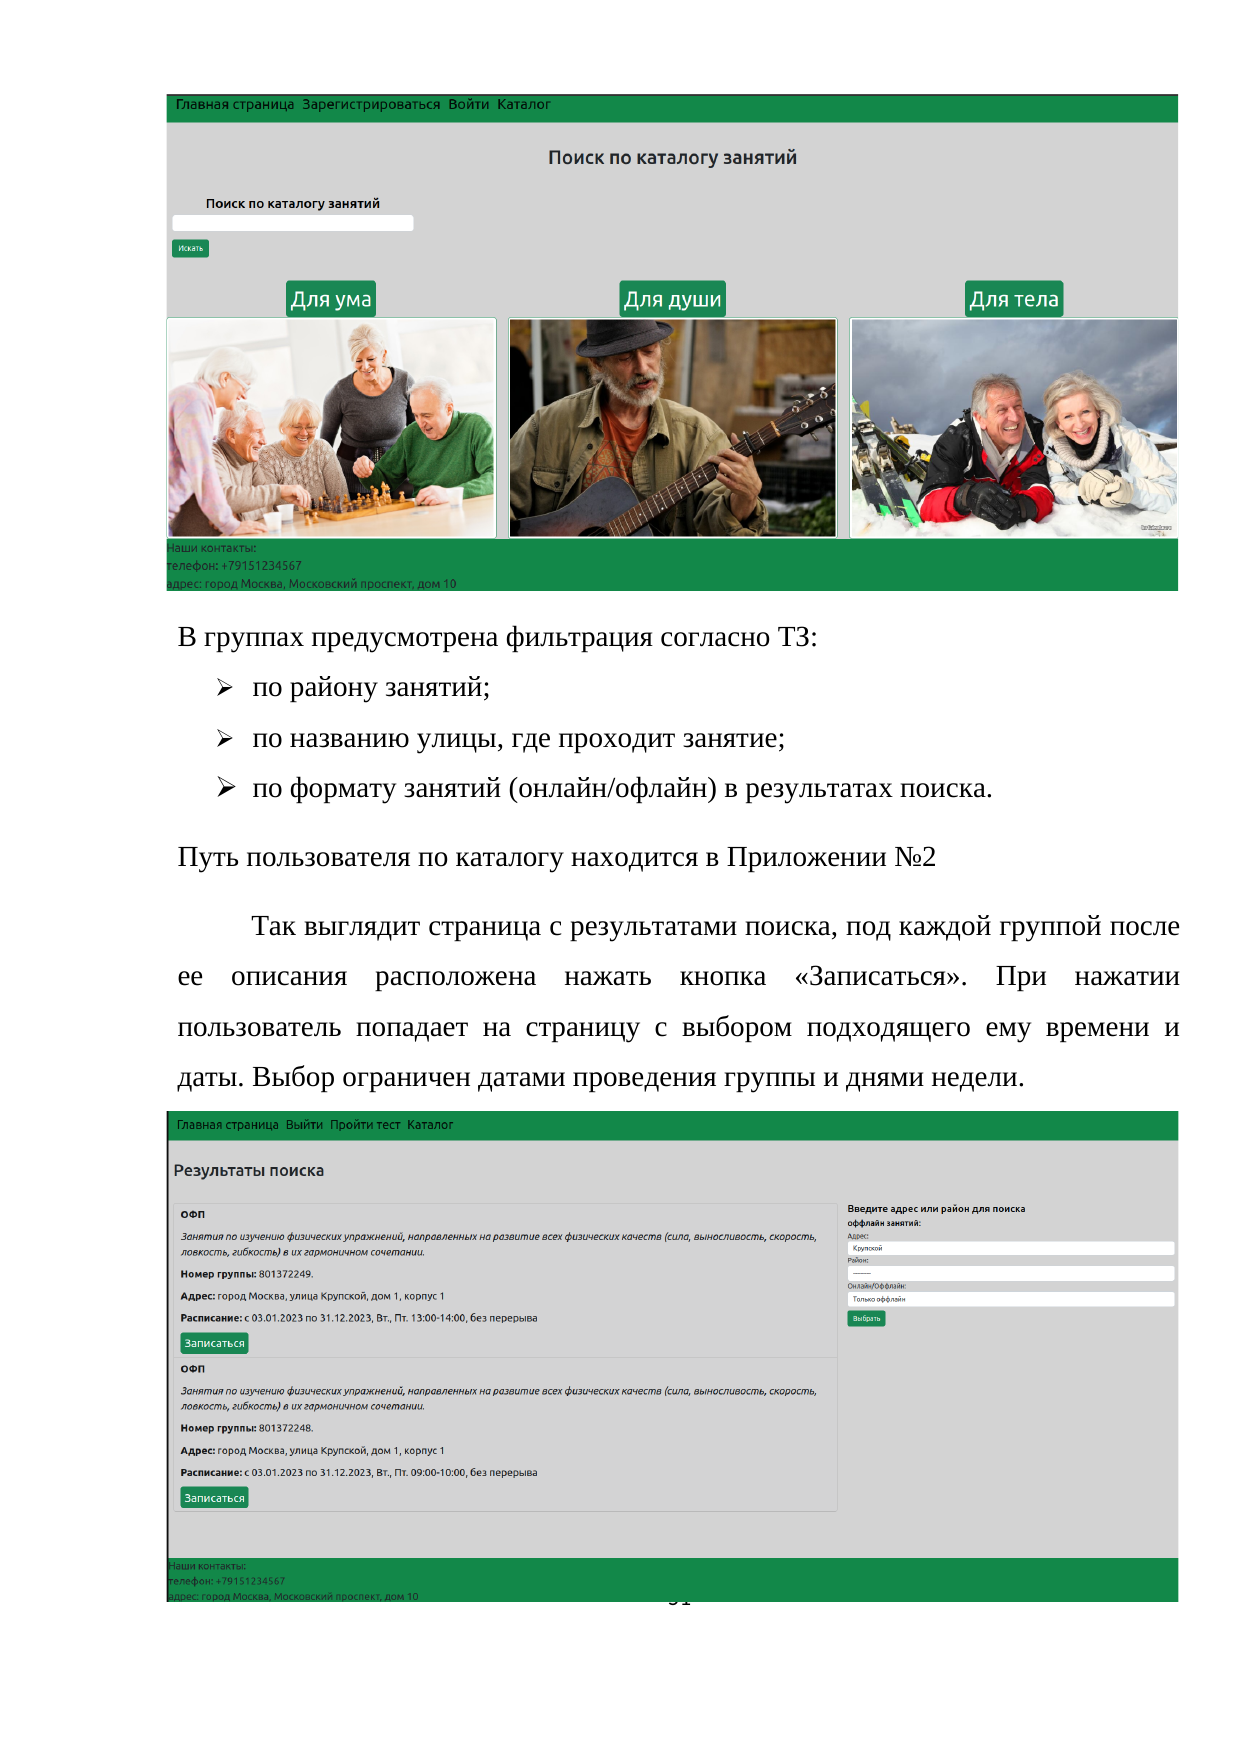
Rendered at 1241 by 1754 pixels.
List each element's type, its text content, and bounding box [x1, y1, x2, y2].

list по формату занятий (онлайн/офлайн) в результатах поиска. [215, 770, 1181, 804]
text Так выглядит страница с результатами поиска, под каждой группой после ее описания расположена нажать кнопка «Записаться». При нажатии пользователь попадает на страницу с выбором подходящего ему времени и даты. Выбор ограничен датами проведения группы и днями недели. [177, 908, 1181, 1093]
picture [166, 1111, 1179, 1602]
list по району занятий; [215, 669, 1181, 703]
picture [166, 94, 1179, 591]
text Путь пользователя по каталогу находится в Приложении №2 [177, 839, 1181, 873]
text В группах предусмотрена фильтрация согласно ТЗ: [177, 619, 1181, 653]
list по названию улицы, где проходит занятие; [215, 720, 1181, 753]
